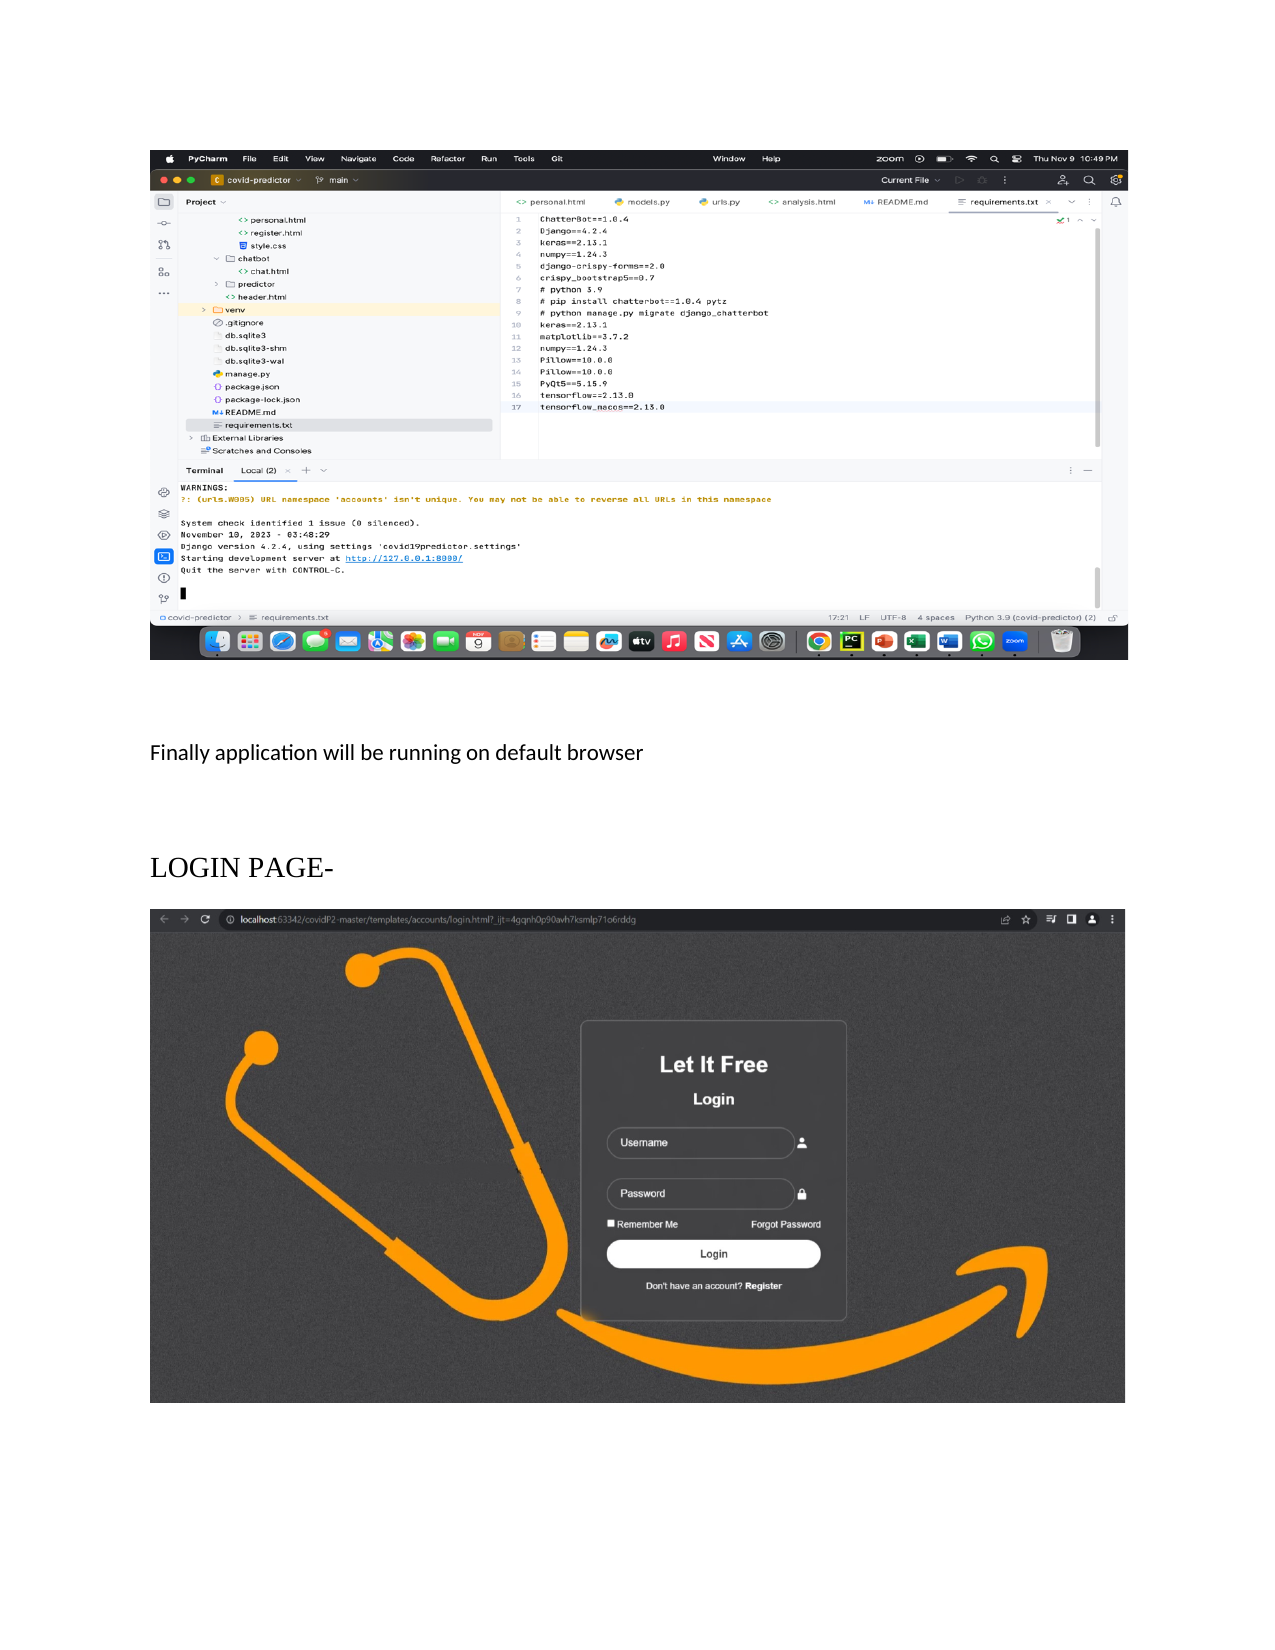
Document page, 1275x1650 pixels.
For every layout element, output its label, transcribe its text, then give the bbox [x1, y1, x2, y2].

text Finally application will be running on default browser [150, 738, 1125, 766]
picture [150, 909, 1125, 1403]
picture [150, 150, 1129, 660]
text LOGIN PAGE- [150, 850, 1125, 884]
